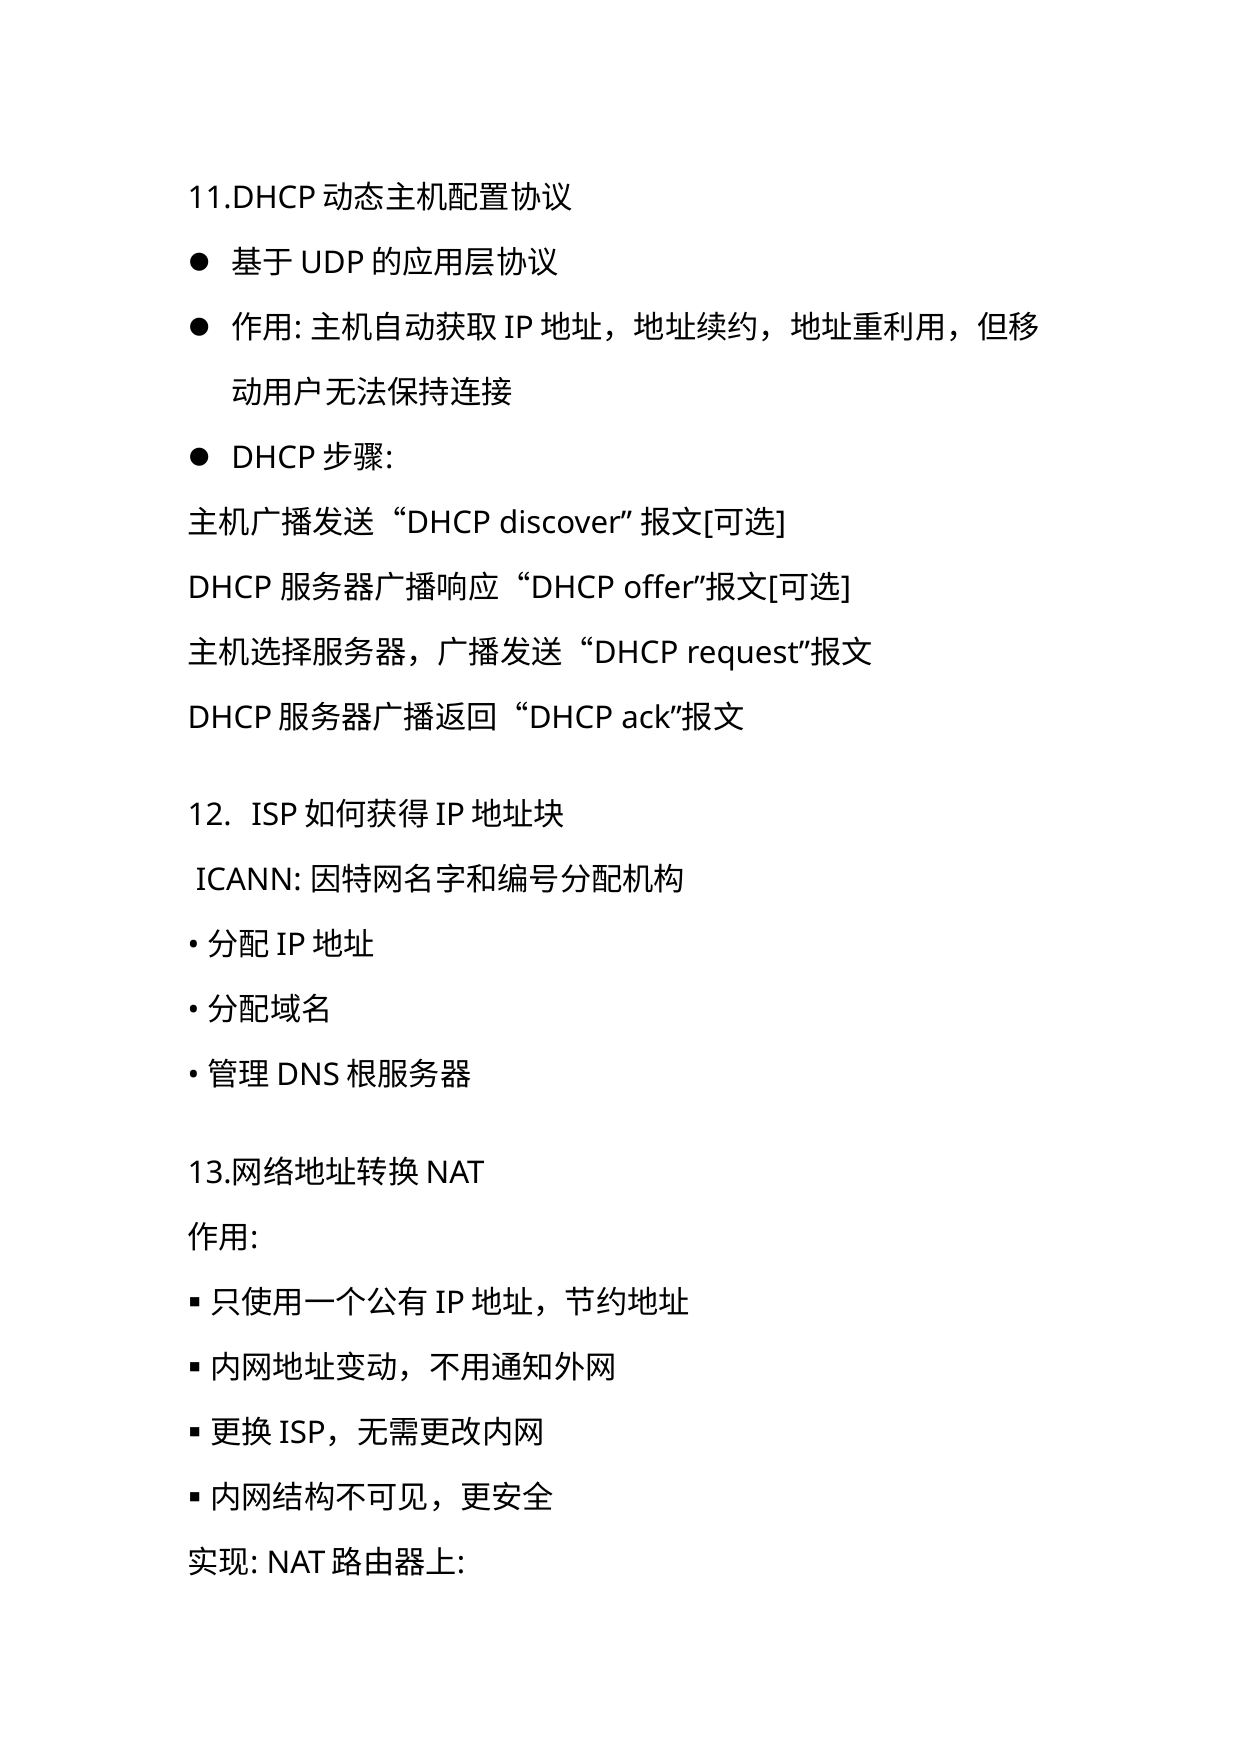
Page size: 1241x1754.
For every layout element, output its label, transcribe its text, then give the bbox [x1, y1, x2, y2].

text 12. ISP如何获得IP地址块 [187, 779, 1053, 844]
text 作用: [187, 1202, 1053, 1267]
list 基于UDP的应用层协议 [187, 227, 1053, 292]
text 11.DHCP动态主机配置协议 [187, 162, 1053, 227]
text • 管理DNS根服务器 [187, 1039, 1053, 1104]
text 更换ISP，无需更改内网 [187, 1397, 1053, 1462]
text 只使用一个公有IP地址，节约地址 [187, 1267, 1053, 1332]
text 实现: NAT路由器上: [187, 1527, 1053, 1592]
text 内网地址变动，不用通知外网 [187, 1332, 1053, 1397]
text ICANN: 因特网名字和编号分配机构 [187, 844, 1053, 909]
text 13.网络地址转换NAT [187, 1137, 1053, 1202]
text • 分配IP地址 [187, 909, 1053, 974]
text 主机广播发送“DHCP discover” 报文[可选] [187, 487, 1053, 552]
text 主机选择服务器，广播发送“DHCP request”报文 [187, 617, 1053, 682]
list 作用: 主机自动获取IP地址，地址续约，地址重利用，但移动用户无法保持连接 [187, 292, 1053, 422]
text 内网结构不可见，更安全 [187, 1462, 1053, 1527]
text DHCP服务器广播返回“DHCP ack”报文 [187, 682, 1053, 747]
text DHCP 服务器广播响应“DHCP offer”报文[可选] [187, 552, 1053, 617]
list DHCP步骤: [187, 422, 1053, 487]
text • 分配域名 [187, 974, 1053, 1039]
